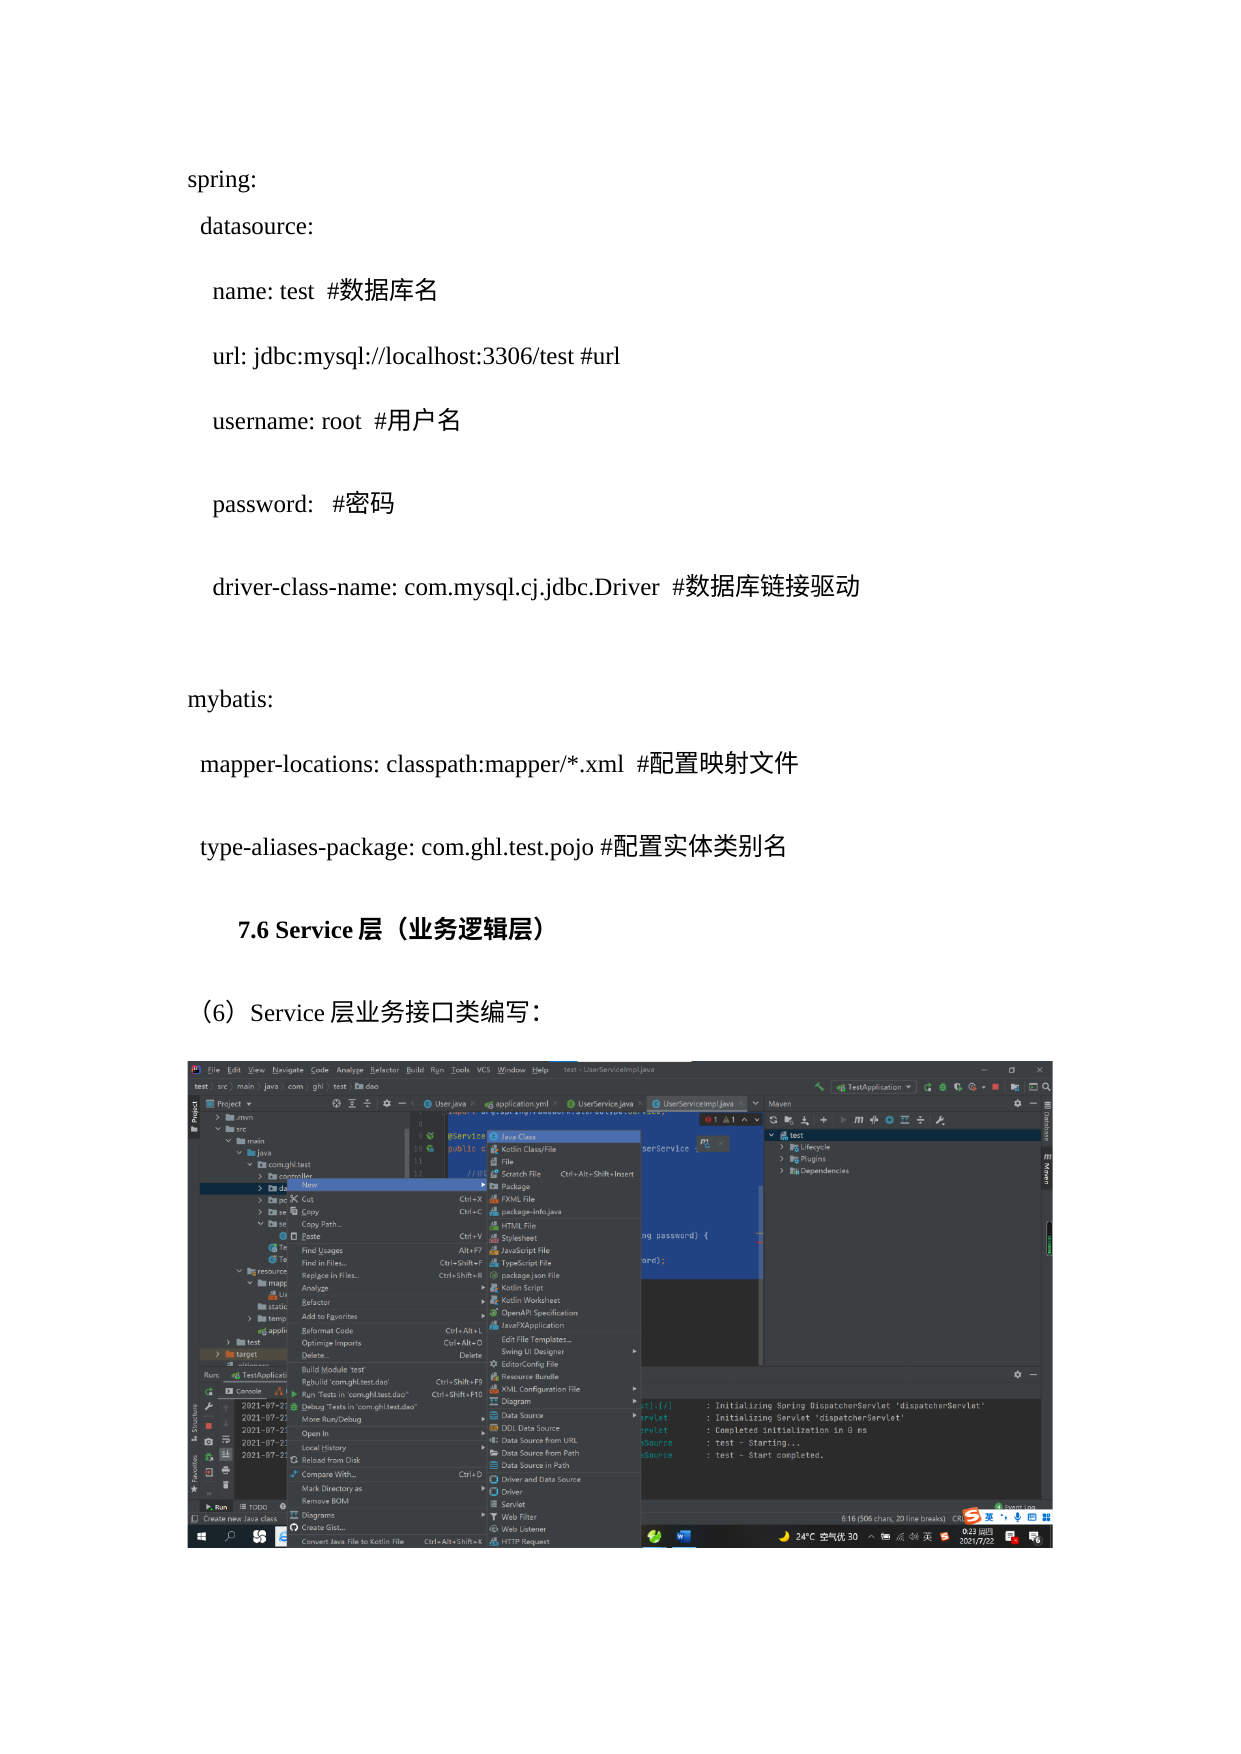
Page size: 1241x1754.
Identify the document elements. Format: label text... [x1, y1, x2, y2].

text mapper-locations: classpath:mapper/*.xml #配置映射文件 [187, 729, 1053, 794]
text type-aliases-package: com.ghl.test.pojo #配置实体类别名 [187, 812, 1053, 877]
text mybatis: [187, 682, 1053, 714]
text datasource: [187, 209, 1053, 241]
text username: root #用户名 [187, 386, 1053, 451]
text 7.6 Service层（业务逻辑层） [187, 895, 1053, 960]
text password: #密码 [187, 469, 1053, 534]
picture [187, 1061, 1053, 1548]
text （6）Service层业务接口类编写： [187, 978, 1053, 1043]
text url: jdbc:mysql://localhost:3306/test #url [187, 339, 1053, 371]
text name: test #数据库名 [187, 256, 1053, 321]
text spring: [187, 162, 1053, 194]
text driver-class-name: com.mysql.cj.jdbc.Driver #数据库链接驱动 [187, 552, 1053, 617]
